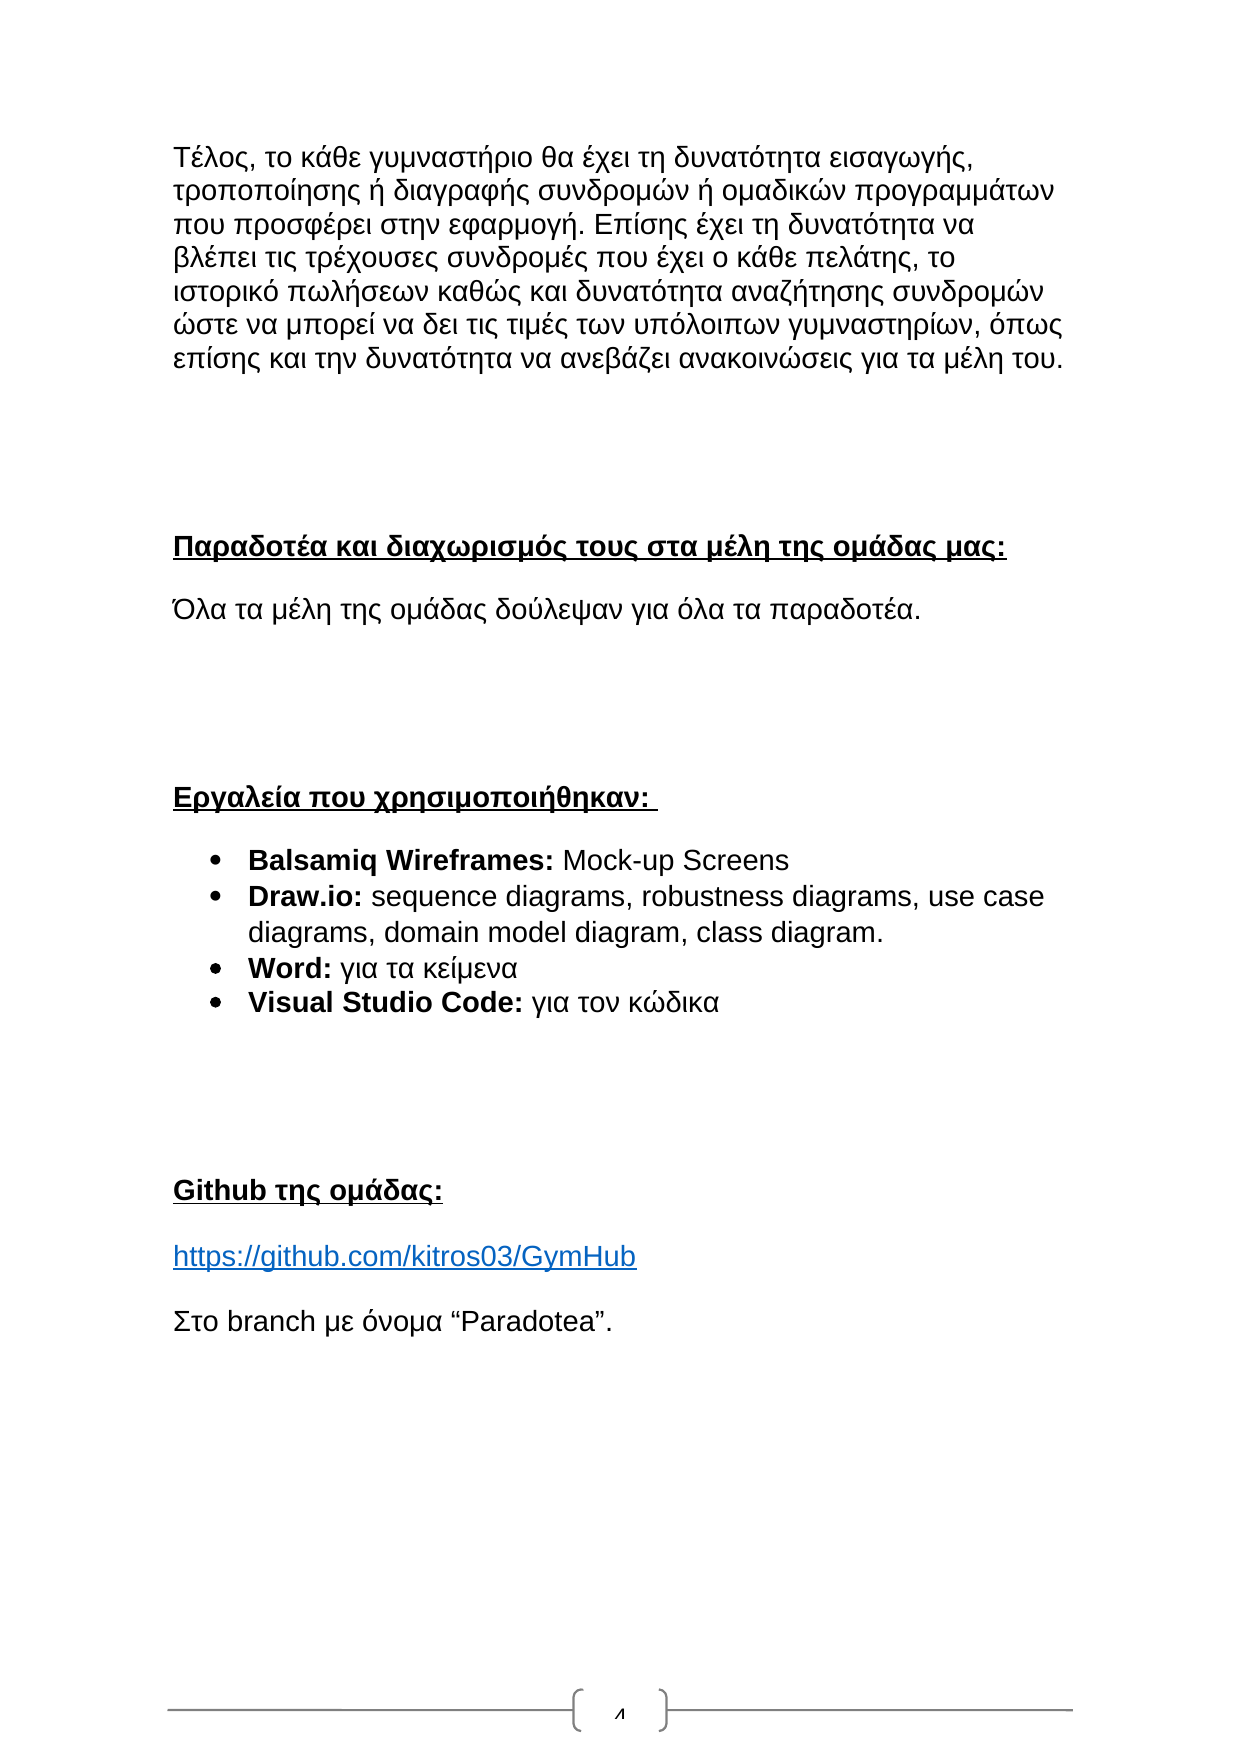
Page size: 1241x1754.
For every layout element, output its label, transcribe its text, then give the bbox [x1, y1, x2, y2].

list Visual Studio Code: για τον κώδικα [210, 985, 1067, 1019]
text Όλα τα μέλη της ομάδας δούλεψαν για όλα τα παραδοτέα. [173, 592, 1067, 625]
text Στο branch με όνομα “Paradotea”. [173, 1304, 1067, 1338]
list Balsamiq Wireframes: Mock-up Screens [210, 842, 1067, 876]
text Github της ομάδας: [173, 1173, 1067, 1207]
text Τέλος, το κάθε γυμναστήριο θα έχει τη δυνατότητα εισαγωγής, τροποποίησης ή διαγραφής συνδρομών ή ομαδικών προγραμμάτων που προσφέρει στην εφαρμογή. Επίσης έχει τη δυνατότητα να βλέπει τις τρέχουσες συνδρομές που έχει ο κάθε πελάτης, το ιστορικό πωλήσεων καθώς και δυνατότητα αναζήτησης συνδρομών ώστε να μπορεί να δει τις τιμές των υπόλοιπων γυμναστηρίων, όπως επίσης και την δυνατότητα να ανεβάζει ανακοινώσεις για τα μέλη του. [173, 139, 1067, 374]
text Εργαλεία που χρησιμοποιήθηκαν: [173, 780, 1067, 813]
text Παραδοτέα και διαχωρισμός τους στα μέλη της ομάδας μας: [173, 529, 1067, 562]
list Draw.io: sequence diagrams, robustness diagrams, use case diagrams, domain model diagram, class diagram. [210, 879, 1067, 949]
text https://github.com/kitros03/GymHub [173, 1239, 1067, 1272]
list Word: για τα κείμενα [210, 951, 1067, 985]
